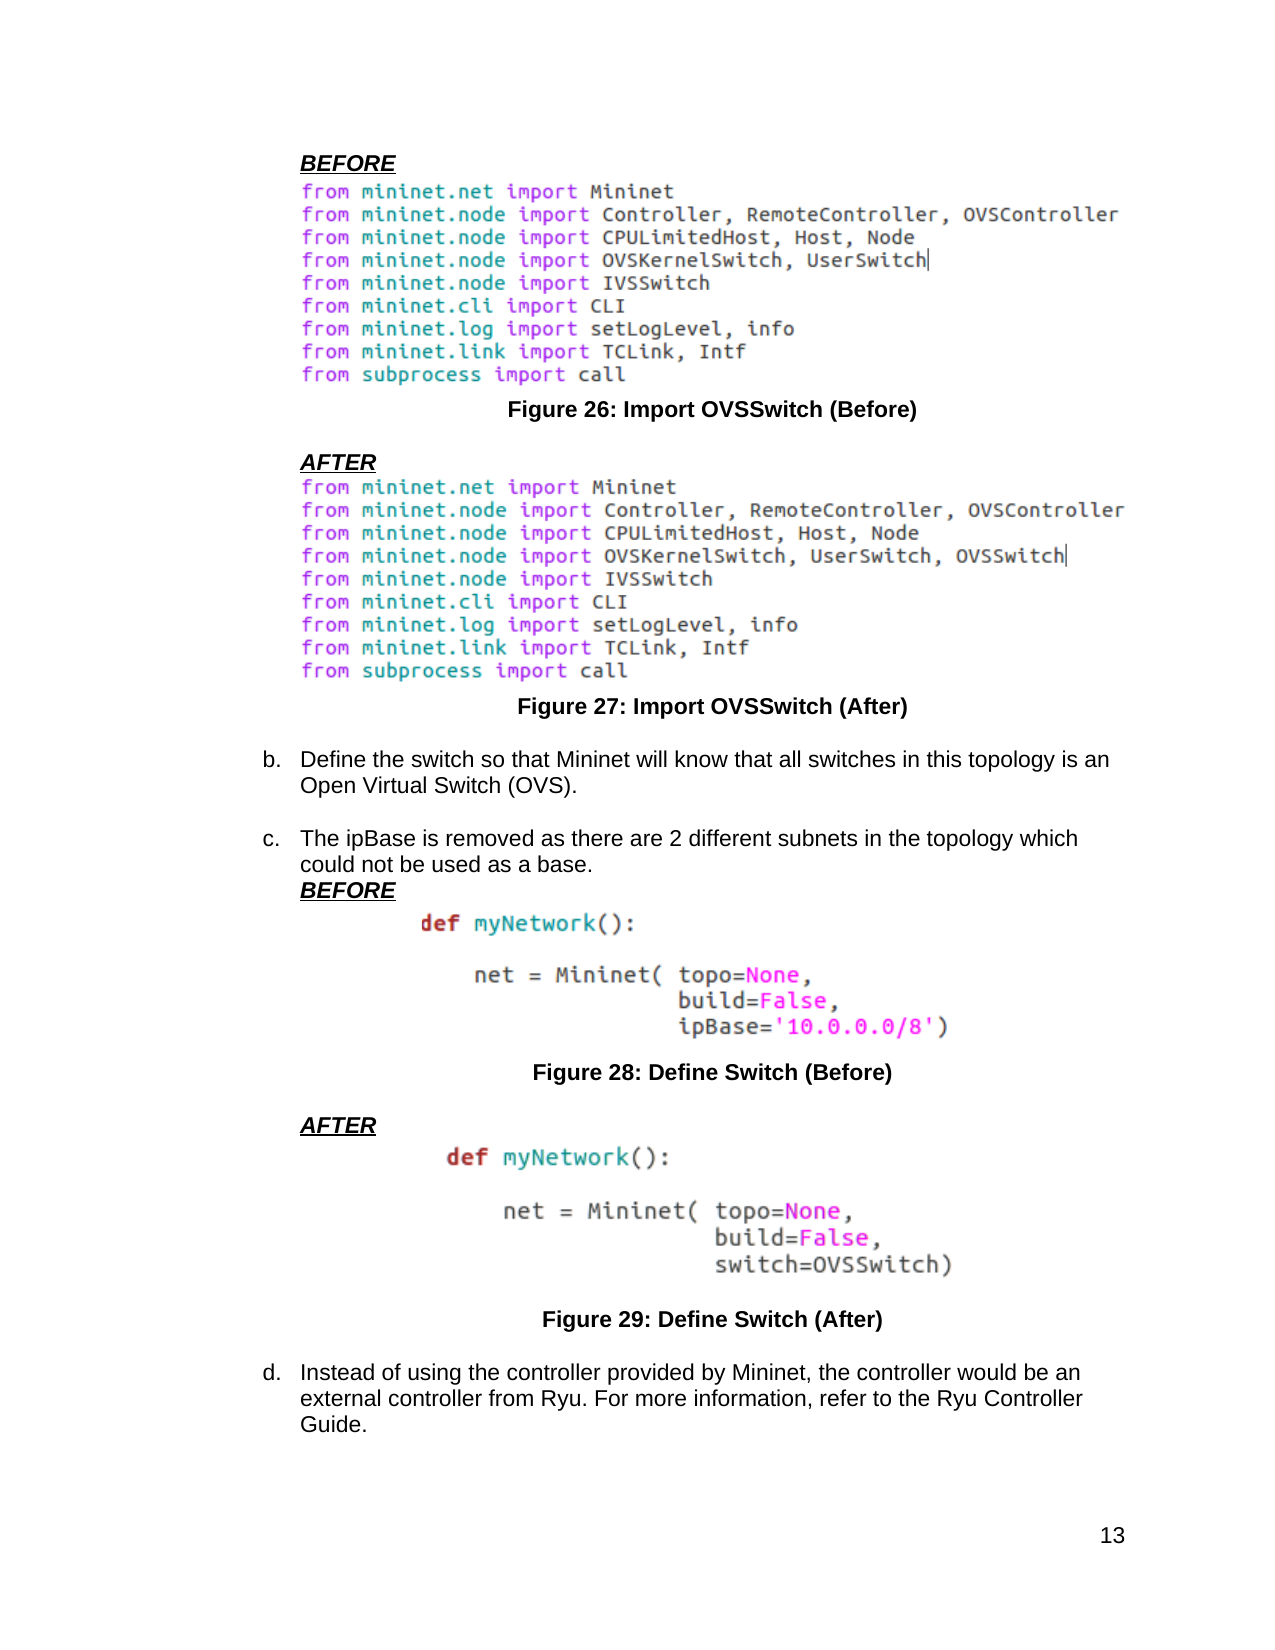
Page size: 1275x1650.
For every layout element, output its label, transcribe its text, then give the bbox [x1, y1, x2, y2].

text Figure 28: Define Switch (Before) [300, 1059, 1125, 1085]
text AFTER [300, 1112, 1125, 1138]
picture [421, 903, 1004, 1059]
text AFTER [300, 449, 1125, 475]
list Instead of using the controller provided by Mininet, the controller would be an external controller from Ryu. For more information, refer to the Ryu Controller Guide. [262, 1358, 1125, 1437]
list The ipBase is removed as there are 2 different subnets in the topology which could not be used as a base. [262, 825, 1125, 877]
text Figure 27: Import OVSSwitch (After) [300, 693, 1125, 719]
picture [444, 1138, 981, 1306]
list Define the switch so that Mininet will know that all switches in this topology is an Open Virtual Switch (OVS). [262, 746, 1125, 798]
picture [300, 475, 1147, 693]
text Figure 29: Define Switch (After) [300, 1306, 1125, 1332]
picture [300, 176, 1156, 397]
text BEFORE [300, 150, 1125, 176]
text Figure 26: Import OVSSwitch (Before) [300, 397, 1125, 422]
text BEFORE [225, 877, 1125, 904]
